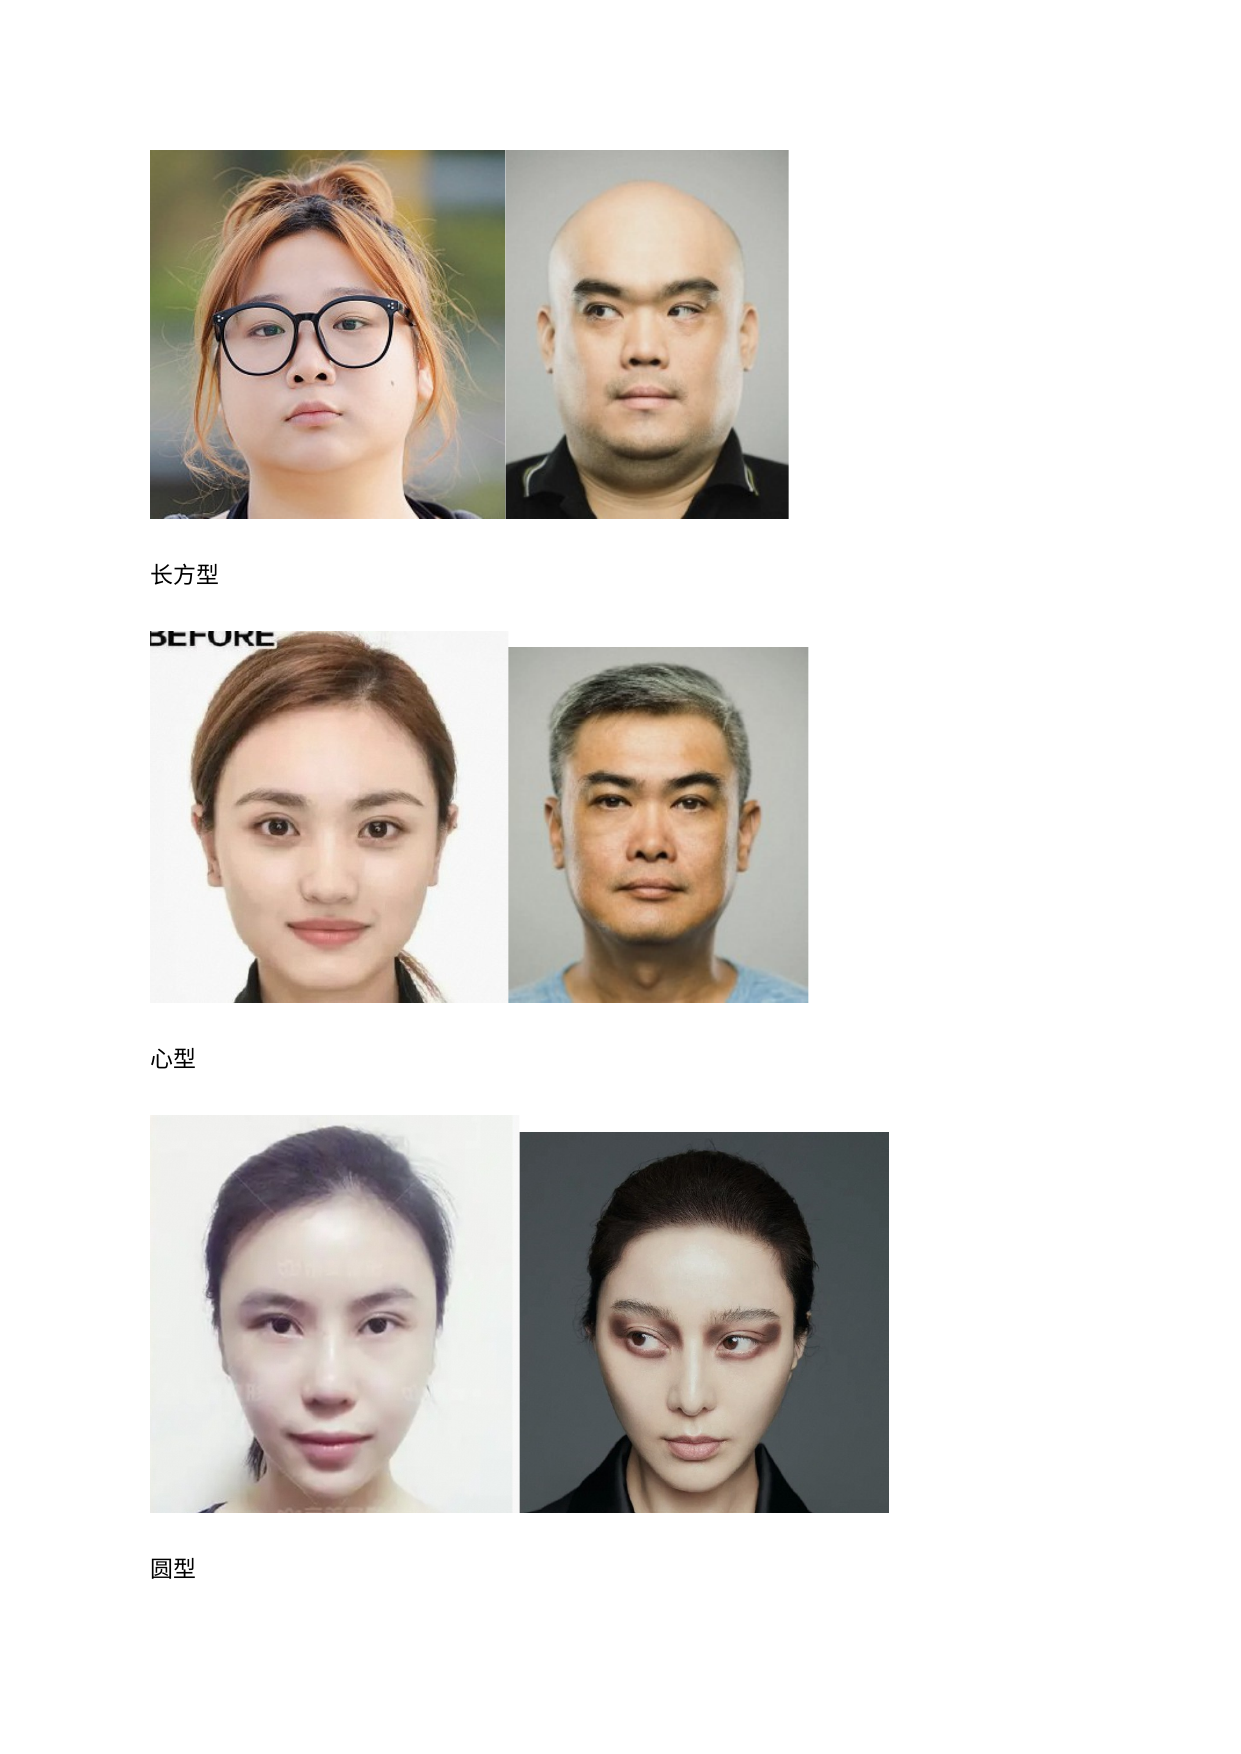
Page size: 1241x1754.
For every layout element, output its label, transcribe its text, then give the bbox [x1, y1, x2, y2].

text 圆型 [150, 1553, 1090, 1584]
text 长方型 [150, 559, 1090, 591]
picture [150, 150, 789, 519]
picture [150, 631, 809, 1003]
text 心型 [150, 1043, 1090, 1074]
picture [150, 1115, 889, 1513]
